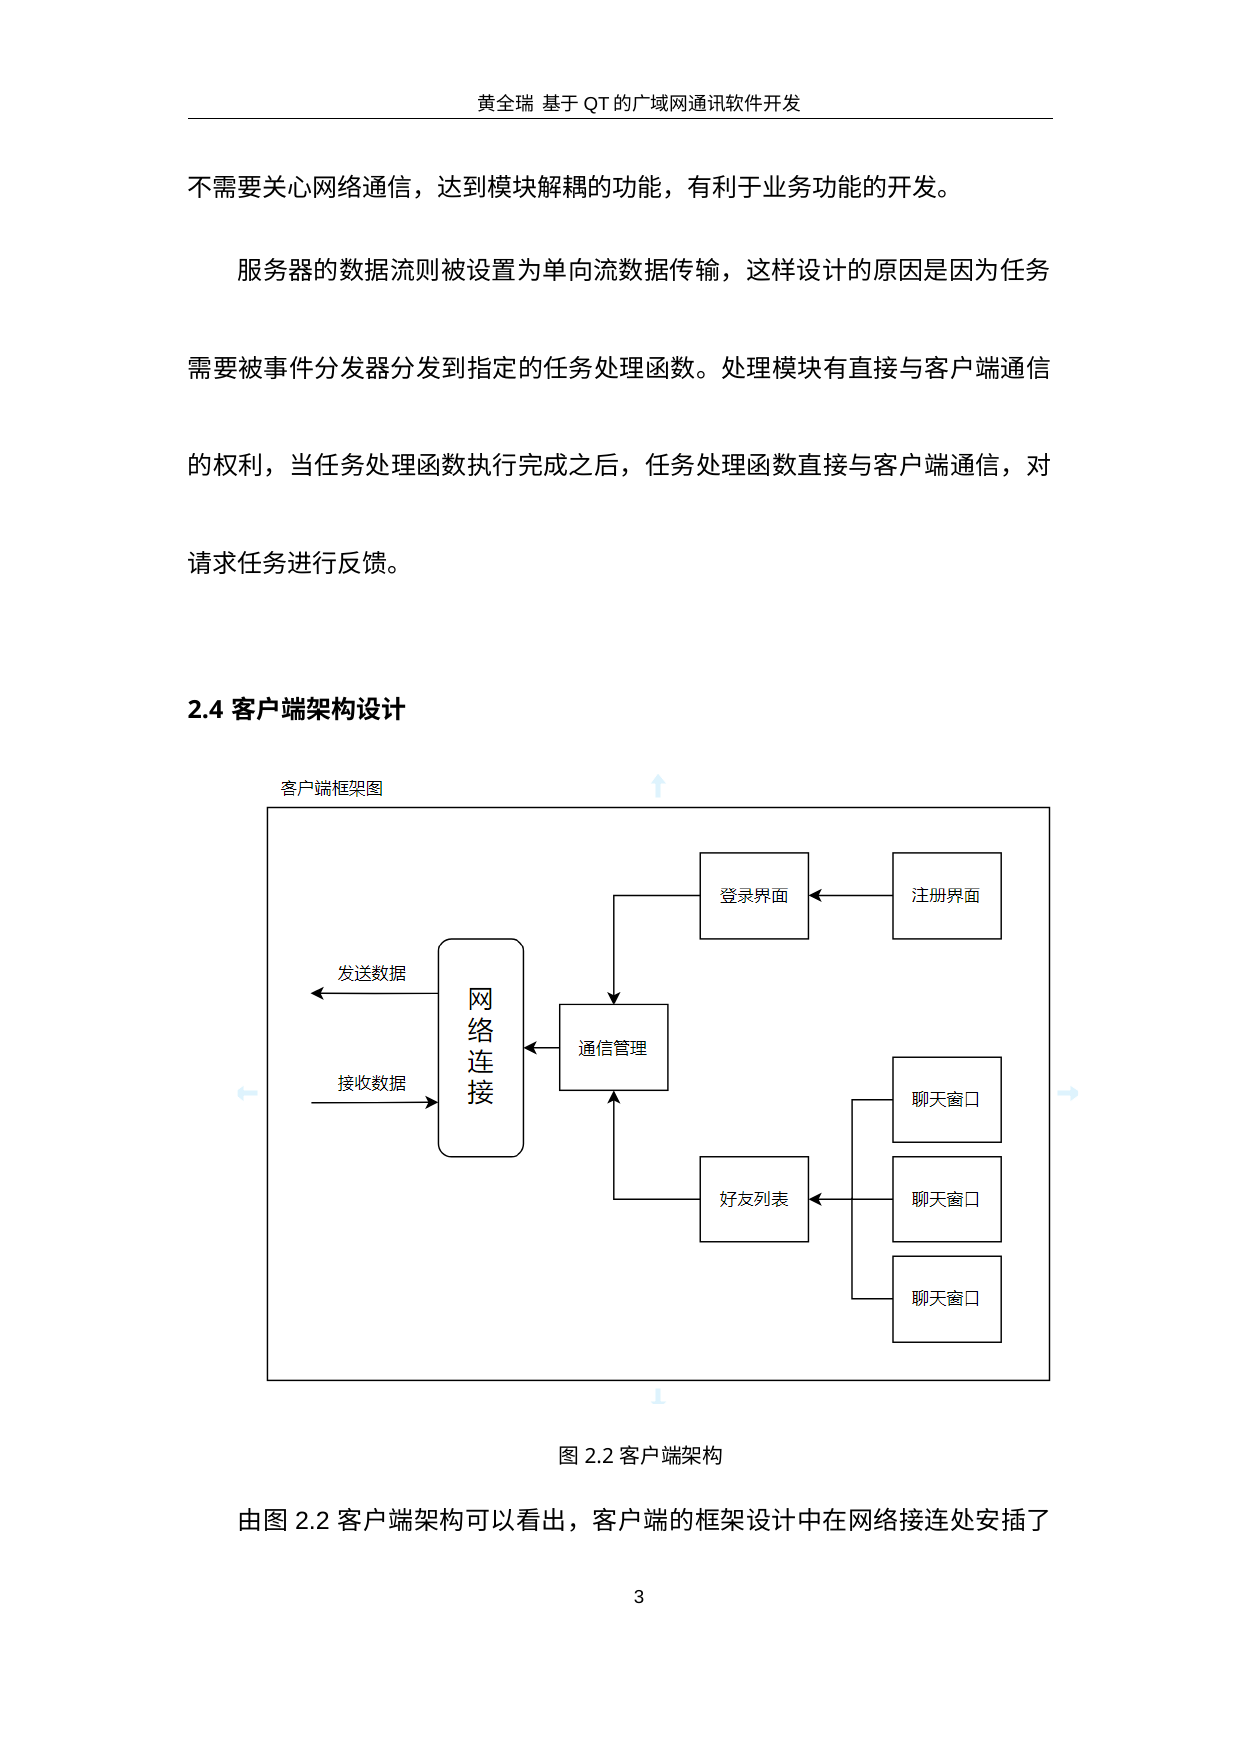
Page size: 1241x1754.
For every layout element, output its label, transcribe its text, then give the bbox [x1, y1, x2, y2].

text 服务器的数据流则被设置为单向流数据传输，这样设计的原因是因为任务需要被事件分发器分发到指定的任务处理函数。处理模块有直接与客户端通信的权利，当任务处理函数执行完成之后，任务处理函数直接与客户端通信，对请求任务进行反馈。 [187, 236, 1053, 594]
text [187, 153, 1053, 218]
text 图 2.2 客户端架构 [187, 1439, 1053, 1471]
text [187, 1486, 1053, 1551]
subtitle 客户端架构设计 [187, 675, 1053, 740]
picture [237, 774, 1079, 1404]
